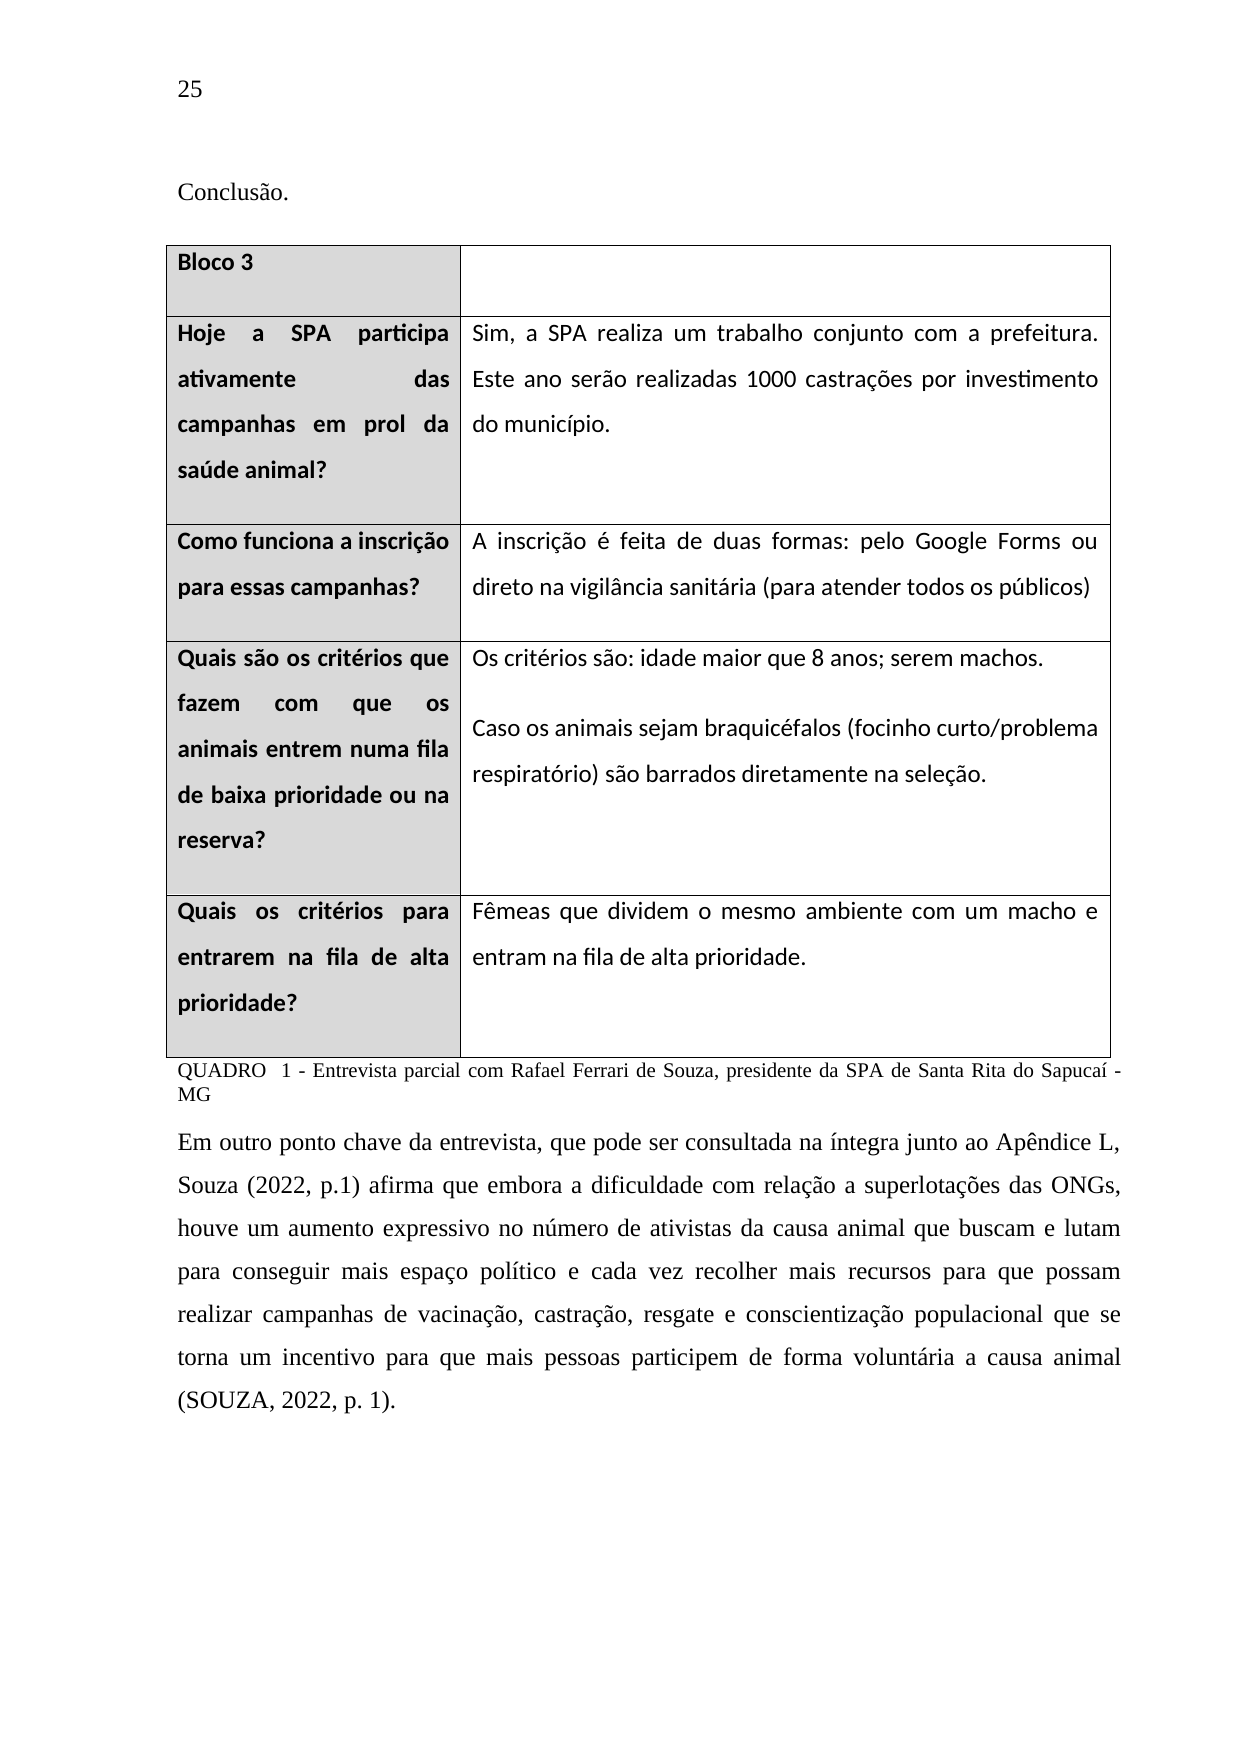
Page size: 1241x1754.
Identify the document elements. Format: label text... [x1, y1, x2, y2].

table_cell A inscrição é feita de duas formas: pelo Google Forms ou direto na vigilância sanitária (para atender todos os públicos) [461, 525, 1110, 641]
text Conclusão. [177, 177, 1122, 206]
table_cell Quais são os critérios que fazem com que os animais entrem numa fila de baixa prioridade ou na reserva? [167, 642, 460, 894]
table_header Bloco 3 [167, 246, 460, 316]
text Em outro ponto chave da entrevista, que pode ser consultada na íntegra junto ao Apêndice L, Souza (2022, p.1) afirma que embora a dificuldade com relação a superlotações das ONGs, houve um aumento expressivo no número de ativistas da causa animal que buscam e lutam para conseguir mais espaço político e cada vez recolher mais recursos para que possam realizar campanhas de vacinação, castração, resgate e conscientização populacional que se torna um incentivo para que mais pessoas participem de forma voluntária a causa animal (SOUZA, 2022, p. 1). [177, 1127, 1122, 1414]
table_cell Fêmeas que dividem o mesmo ambiente com um macho e entram na fila de alta prioridade. [461, 896, 1110, 1057]
text QUADRO 1 - Entrevista parcial com Rafael Ferrari de Souza, presidente da SPA de Santa Rita do Sapucaí - MG [177, 1058, 1122, 1106]
table_cell Hoje a SPA participa ativamente das campanhas em prol da saúde animal? [167, 317, 460, 524]
table_header [461, 246, 1110, 316]
table_cell Os critérios são: idade maior que 8 anos; serem machos. Caso os animais sejam braquicéfalos (focinho curto/problema respiratório) são barrados diretamente na seleção. [461, 642, 1110, 894]
table_cell Como funciona a inscrição para essas campanhas? [167, 525, 460, 641]
table_cell Quais os critérios para entrarem na fila de alta prioridade? [167, 896, 460, 1057]
table_cell Sim, a SPA realiza um trabalho conjunto com a prefeitura. Este ano serão realizadas 1000 castrações por investimento do município. [461, 317, 1110, 524]
